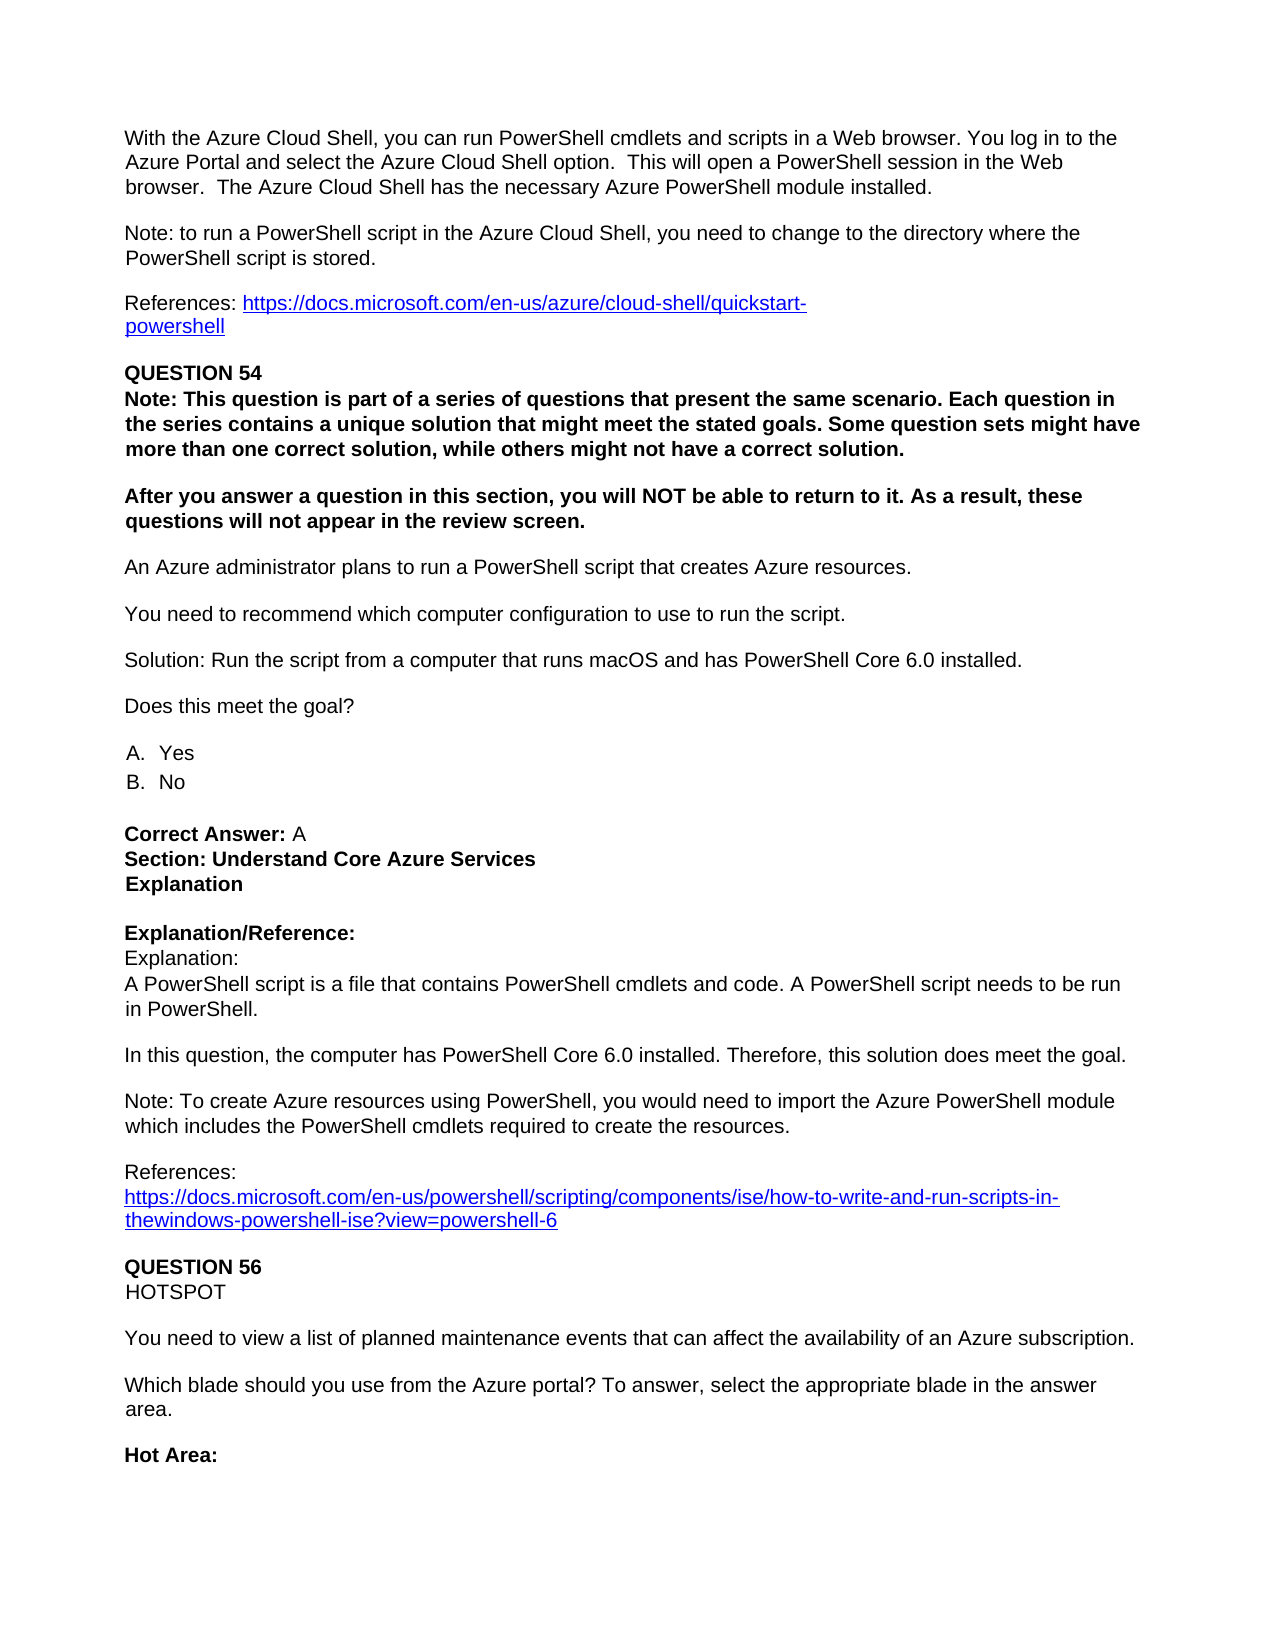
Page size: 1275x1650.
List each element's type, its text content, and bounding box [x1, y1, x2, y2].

text Note: This question is part of a series of questions that present the same scenario. Each question in the series contains a unique solution that might meet the stated goals. Some question sets might have more than one correct solution, while others might not have a correct solution. [124, 387, 1145, 461]
text Which blade should you use from the Azure portal? To answer, select the appropriate blade in the answer area. [124, 1372, 1143, 1421]
text QUESTION 54 [124, 361, 612, 385]
text An Azure administrator plans to run a PowerShell script that creates Azure resources. [124, 555, 1143, 579]
text You need to view a list of planned maintenance events that can affect the availability of an Azure subscription. [124, 1326, 1143, 1350]
text In this question, the computer has PowerShell Core 6.0 installed. Therefore, this solution does meet the goal. [124, 1043, 1143, 1067]
text With the Azure Cloud Shell, you can run PowerShell cmdlets and scripts in a Web browser. You log in to the Azure Portal and select the Azure Cloud Shell option. This will open a PowerShell session in the Web browser. The Azure Cloud Shell has the necessary Azure PowerShell module installed. [126, 126, 1145, 199]
list No [126, 770, 1143, 794]
text https://docs.microsoft.com/en-us/powershell/scripting/components/ise/how-to-write-and-run-scripts-in-thewindows-powershell-ise?view=powershell-6 [124, 1186, 1145, 1232]
text A PowerShell script is a file that contains PowerShell cmdlets and code. A PowerShell script needs to be run in PowerShell. [124, 972, 1143, 1020]
text References: https://docs.microsoft.com/en-us/azure/cloud-shell/quickstart-powershell [124, 292, 901, 338]
text References: [124, 1160, 1143, 1184]
text Correct Answer: A [124, 821, 612, 845]
text After you answer a question in this section, you will NOT be able to return to it. As a result, these questions will not appear in the review screen. [124, 484, 1145, 533]
text Explanation: [124, 946, 1143, 970]
list Yes [126, 741, 1143, 764]
text Explanation/Reference: [124, 920, 612, 944]
text Solution: Run the script from a computer that runs macOS and has PowerShell Core 6.0 installed. [124, 648, 1143, 672]
text Section: Understand Core Azure Services Explanation [124, 847, 612, 896]
text You need to recommend which computer configuration to use to run the script. [124, 602, 1143, 626]
text Note: To create Azure resources using PowerShell, you would need to import the Azure PowerShell module which includes the PowerShell cmdlets required to create the resources. [124, 1089, 1143, 1138]
text QUESTION 56 HOTSPOT [124, 1255, 364, 1304]
text Note: to run a PowerShell script in the Azure Cloud Shell, you need to change to the directory where the PowerShell script is stored. [124, 221, 1143, 269]
text Does this meet the goal? [124, 694, 1143, 718]
text Hot Area: [124, 1443, 612, 1467]
